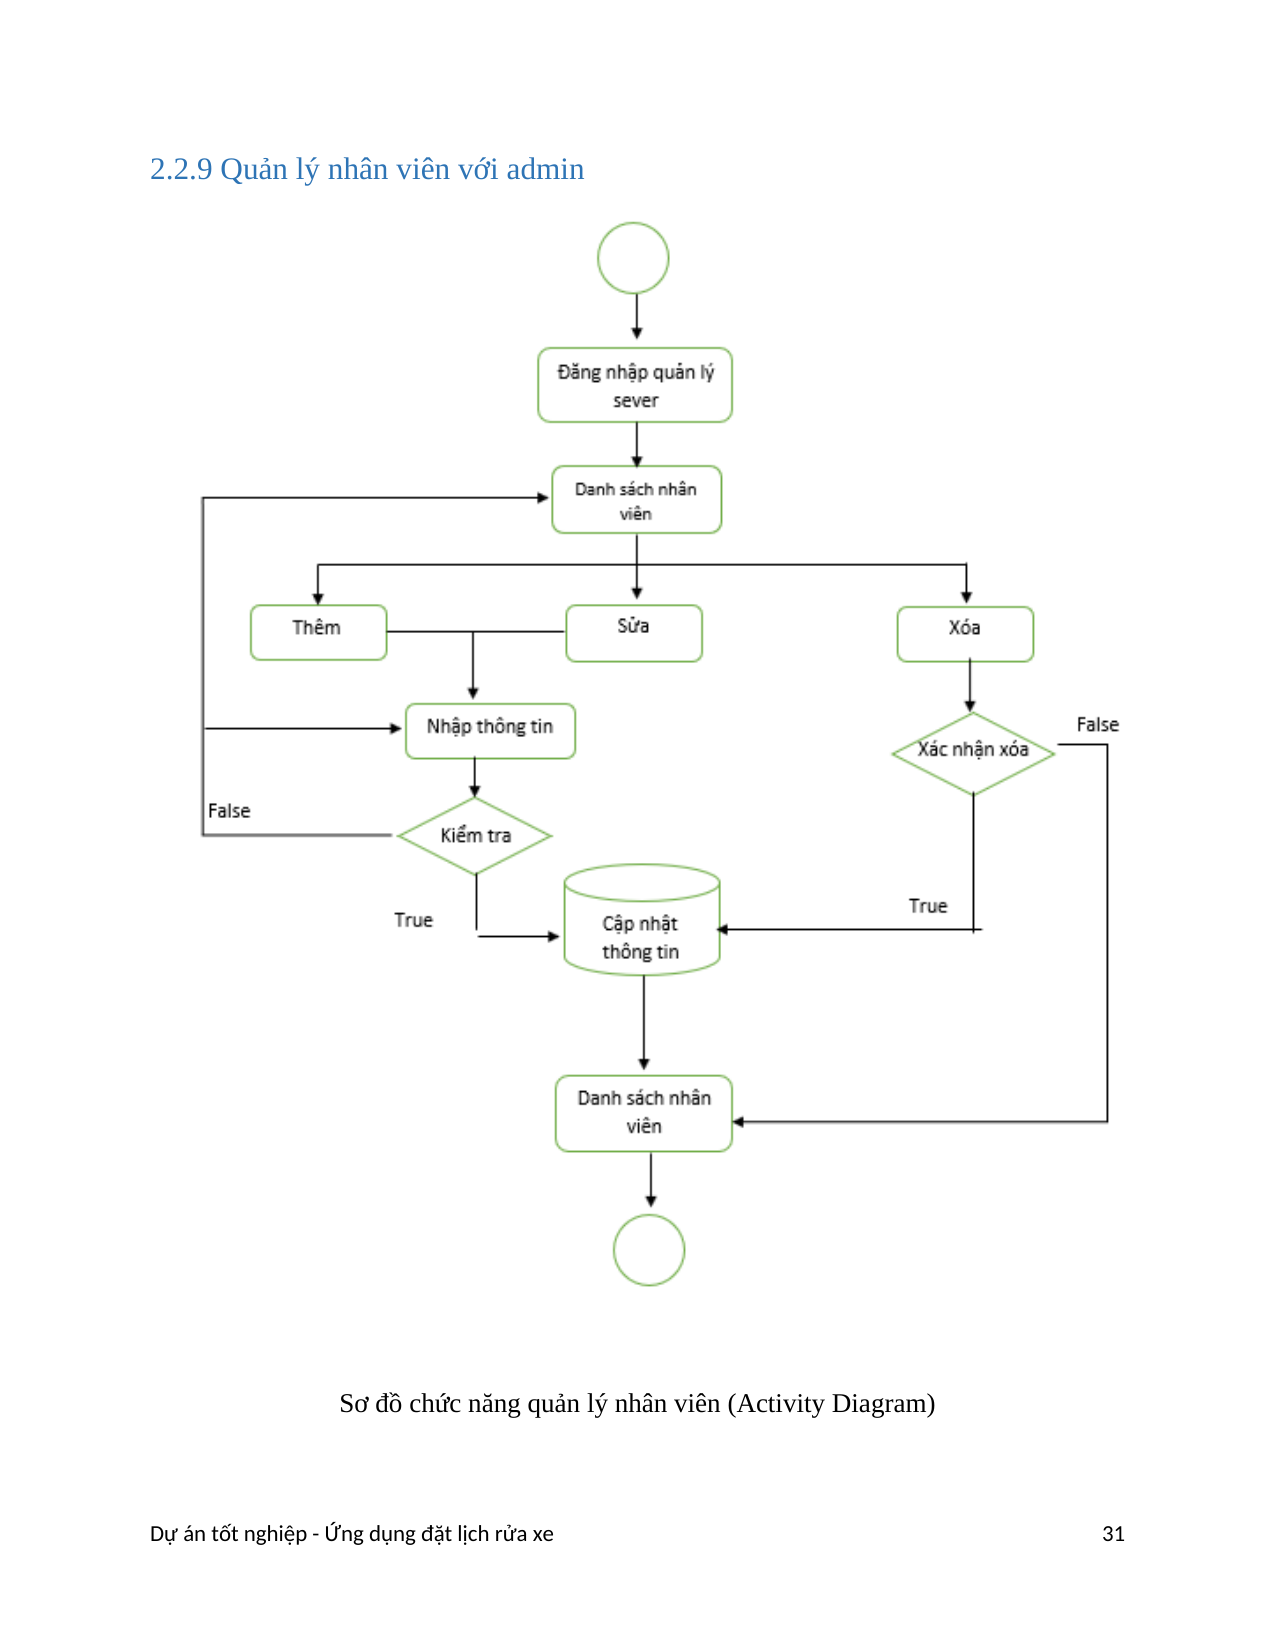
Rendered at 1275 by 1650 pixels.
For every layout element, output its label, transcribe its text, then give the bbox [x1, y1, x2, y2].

text Sơ đồ chức năng quản lý nhân viên (Activity Diagram) [150, 1387, 1125, 1418]
text 2.2.9 Quản lý nhân viên với admin [150, 150, 1125, 203]
picture [150, 203, 1158, 1299]
